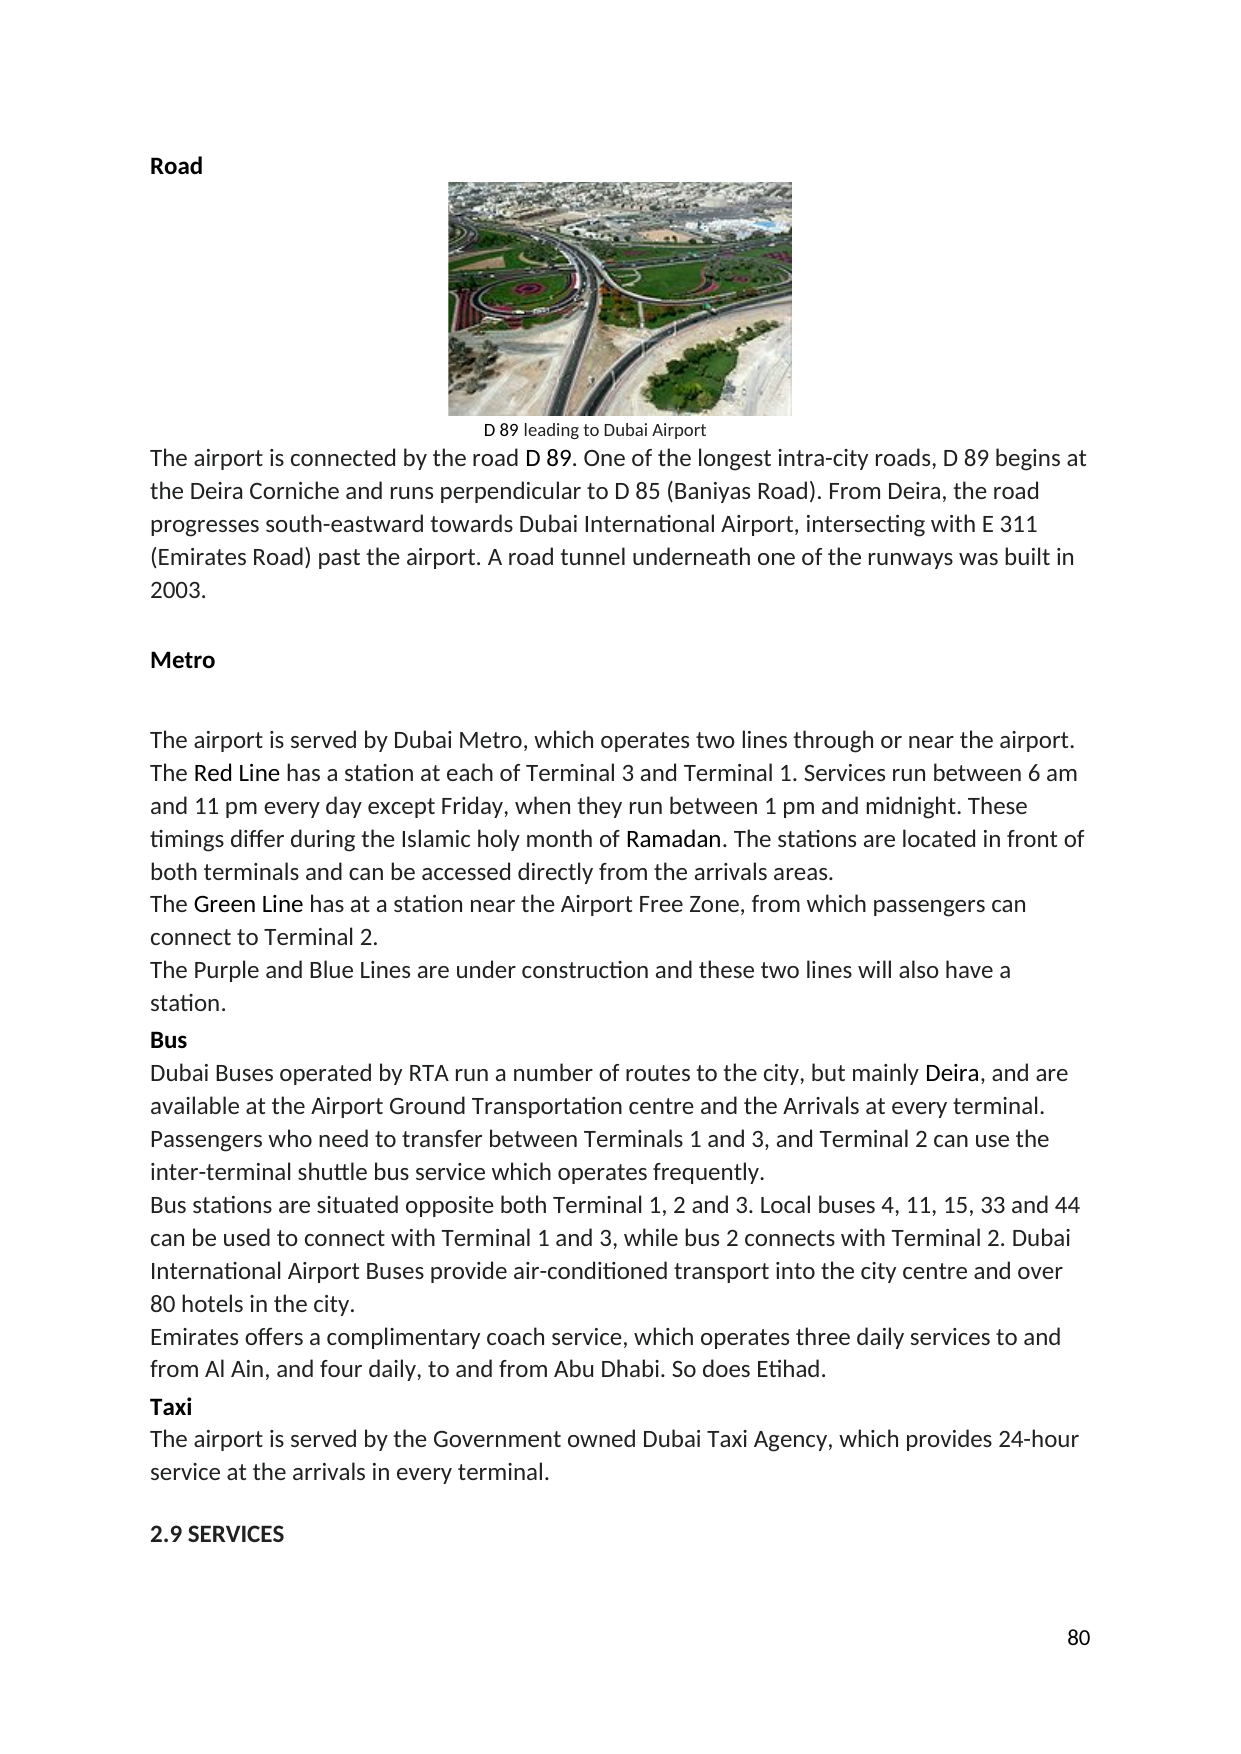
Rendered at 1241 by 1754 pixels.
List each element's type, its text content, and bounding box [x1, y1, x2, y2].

text The Purple and Blue Lines are under construction and these two lines will also have a station. [150, 954, 1090, 1018]
text Passengers who need to transfer between Terminals 1 and 3, and Terminal 2 can use the inter-terminal shuttle bus service which operates frequently. [150, 1123, 1090, 1187]
text The airport is served by the Government owned Dubai Taxi Agency, which provides 24-hour service at the arrivals in every terminal. [150, 1424, 1090, 1487]
subtitle Road [150, 150, 1090, 181]
text D 89 leading to Dubai Airport [150, 418, 1090, 441]
text 2.9 SERVICES [150, 1518, 1090, 1549]
text Emirates offers a complimentary coach service, which operates three daily services to and from Al Ain, and four daily, to and from Abu Dhabi. So does Etihad. [150, 1321, 1090, 1384]
text Dubai Buses operated by RTA run a number of routes to the city, but mainly Deira, and are available at the Airport Ground Transportation centre and the Arrivals at every terminal. [150, 1057, 1090, 1121]
subtitle Taxi [150, 1391, 1090, 1421]
text The airport is connected by the road D 89. One of the longest intra-city roads, D 89 begins at the Deira Corniche and runs perpendicular to D 85 (Baniyas Road). From Deira, the road progresses south-eastward towards Dubai International Airport, intersecting with E 311 (Emirates Road) past the airport. A road tunnel underneath one of the runways was built in 2003. [150, 443, 1090, 605]
text The airport is served by Dubai Metro, which operates two lines through or near the airport. The Red Line has a station at each of Terminal 3 and Terminal 1. Services run between 6 am and 11 pm every day except Friday, when they run between 1 pm and midnight. These timings differ during the Islamic holy month of Ramadan. The stations are located in front of both terminals and can be accessed directly from the arrivals areas. [150, 724, 1090, 886]
picture [448, 182, 792, 416]
text Bus stations are situated opposite both Terminal 1, 2 and 3. Local buses 4, 11, 15, 33 and 44 can be used to connect with Terminal 1 and 3, while bus 2 connects with Terminal 2. Dubai International Airport Buses provide air-conditioned transport into the city centre and over 80 hotels in the city. [150, 1189, 1090, 1318]
text The Green Line has at a station near the Airport Free Zone, from which passengers can connect to Terminal 2. [150, 889, 1090, 952]
subtitle Bus [150, 1024, 1090, 1055]
subtitle Metro [150, 644, 1090, 675]
